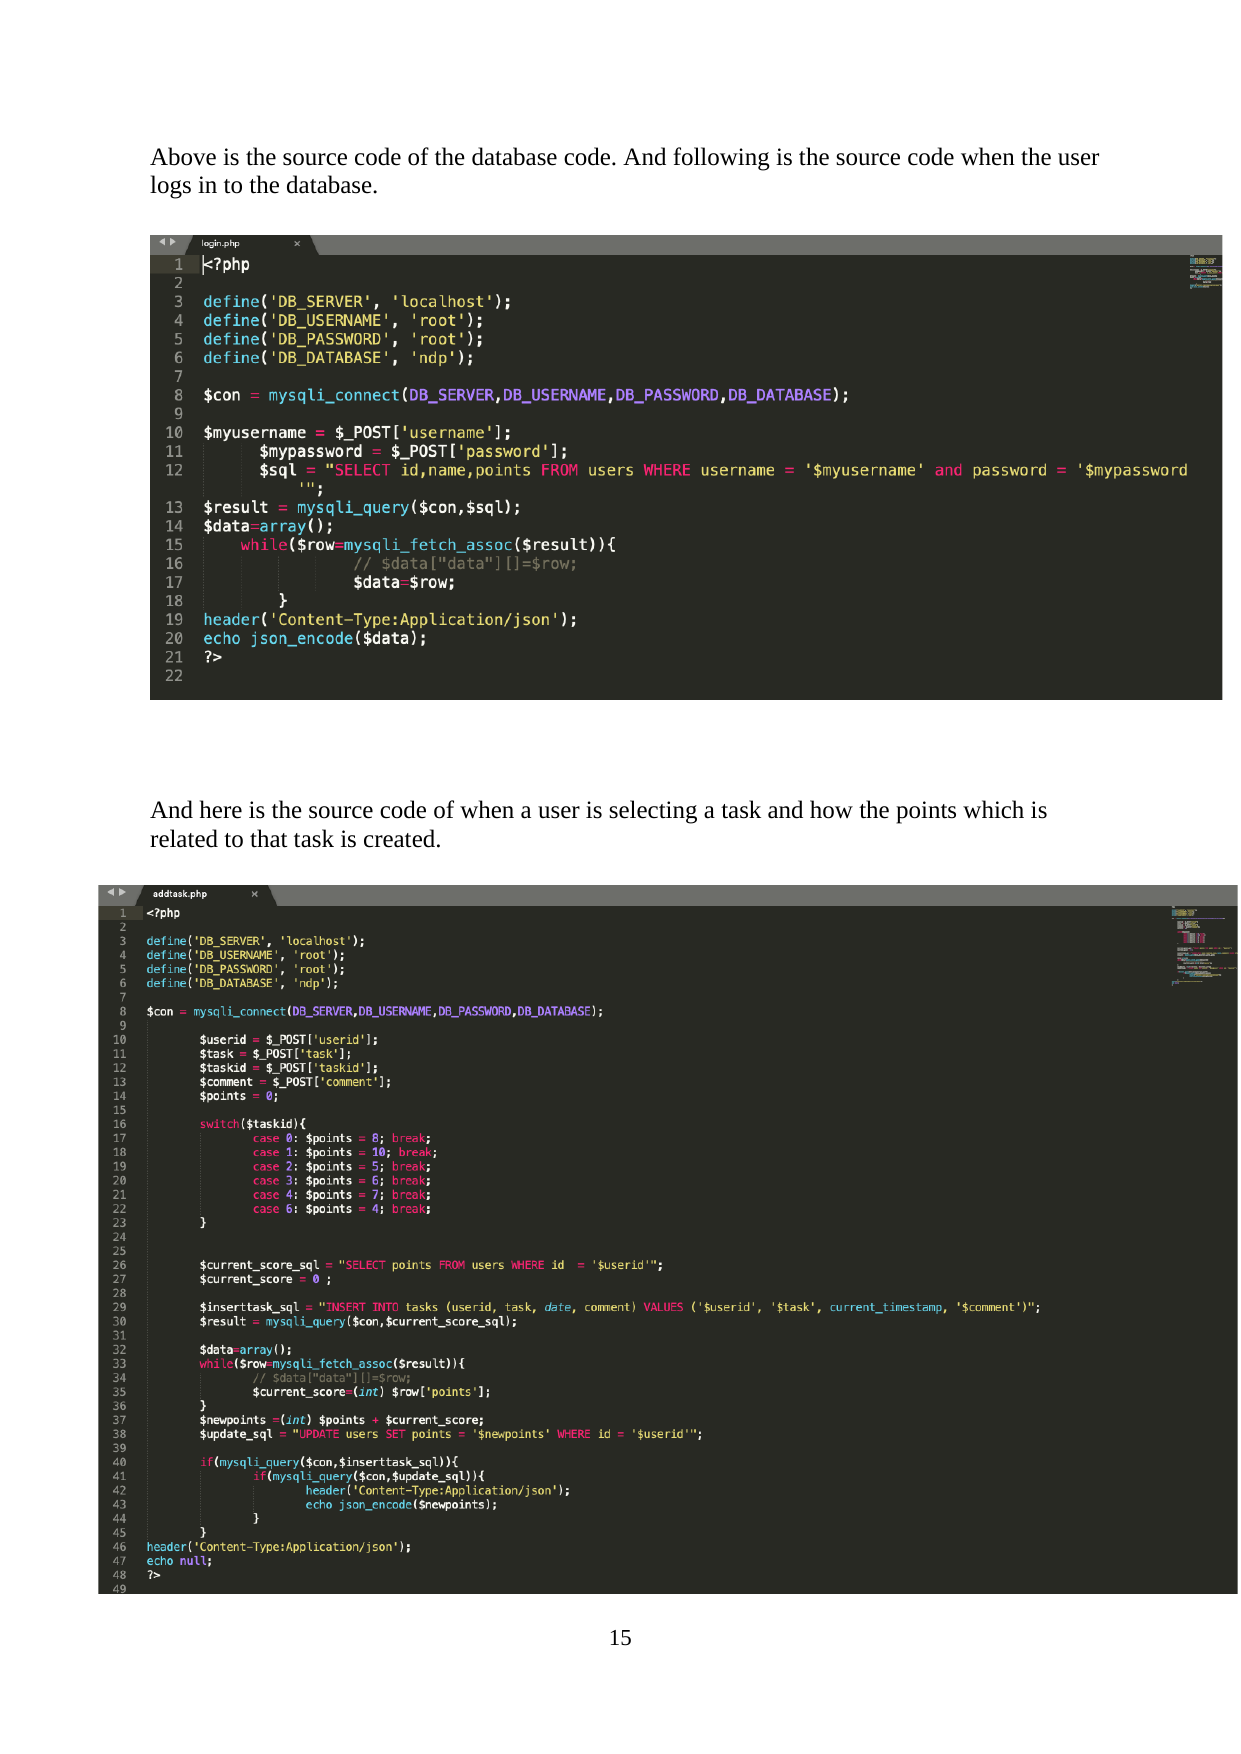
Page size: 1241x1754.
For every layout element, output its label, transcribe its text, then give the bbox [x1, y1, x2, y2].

subtitle And here is the source code of when a user is selecting a task and how the points which is related to that task is created. [150, 767, 1103, 824]
picture [150, 235, 1223, 700]
subtitle Above is the source code of the database code. And following is the source code when the user logs in to the database. [150, 142, 1103, 199]
picture [98, 856, 1238, 1564]
